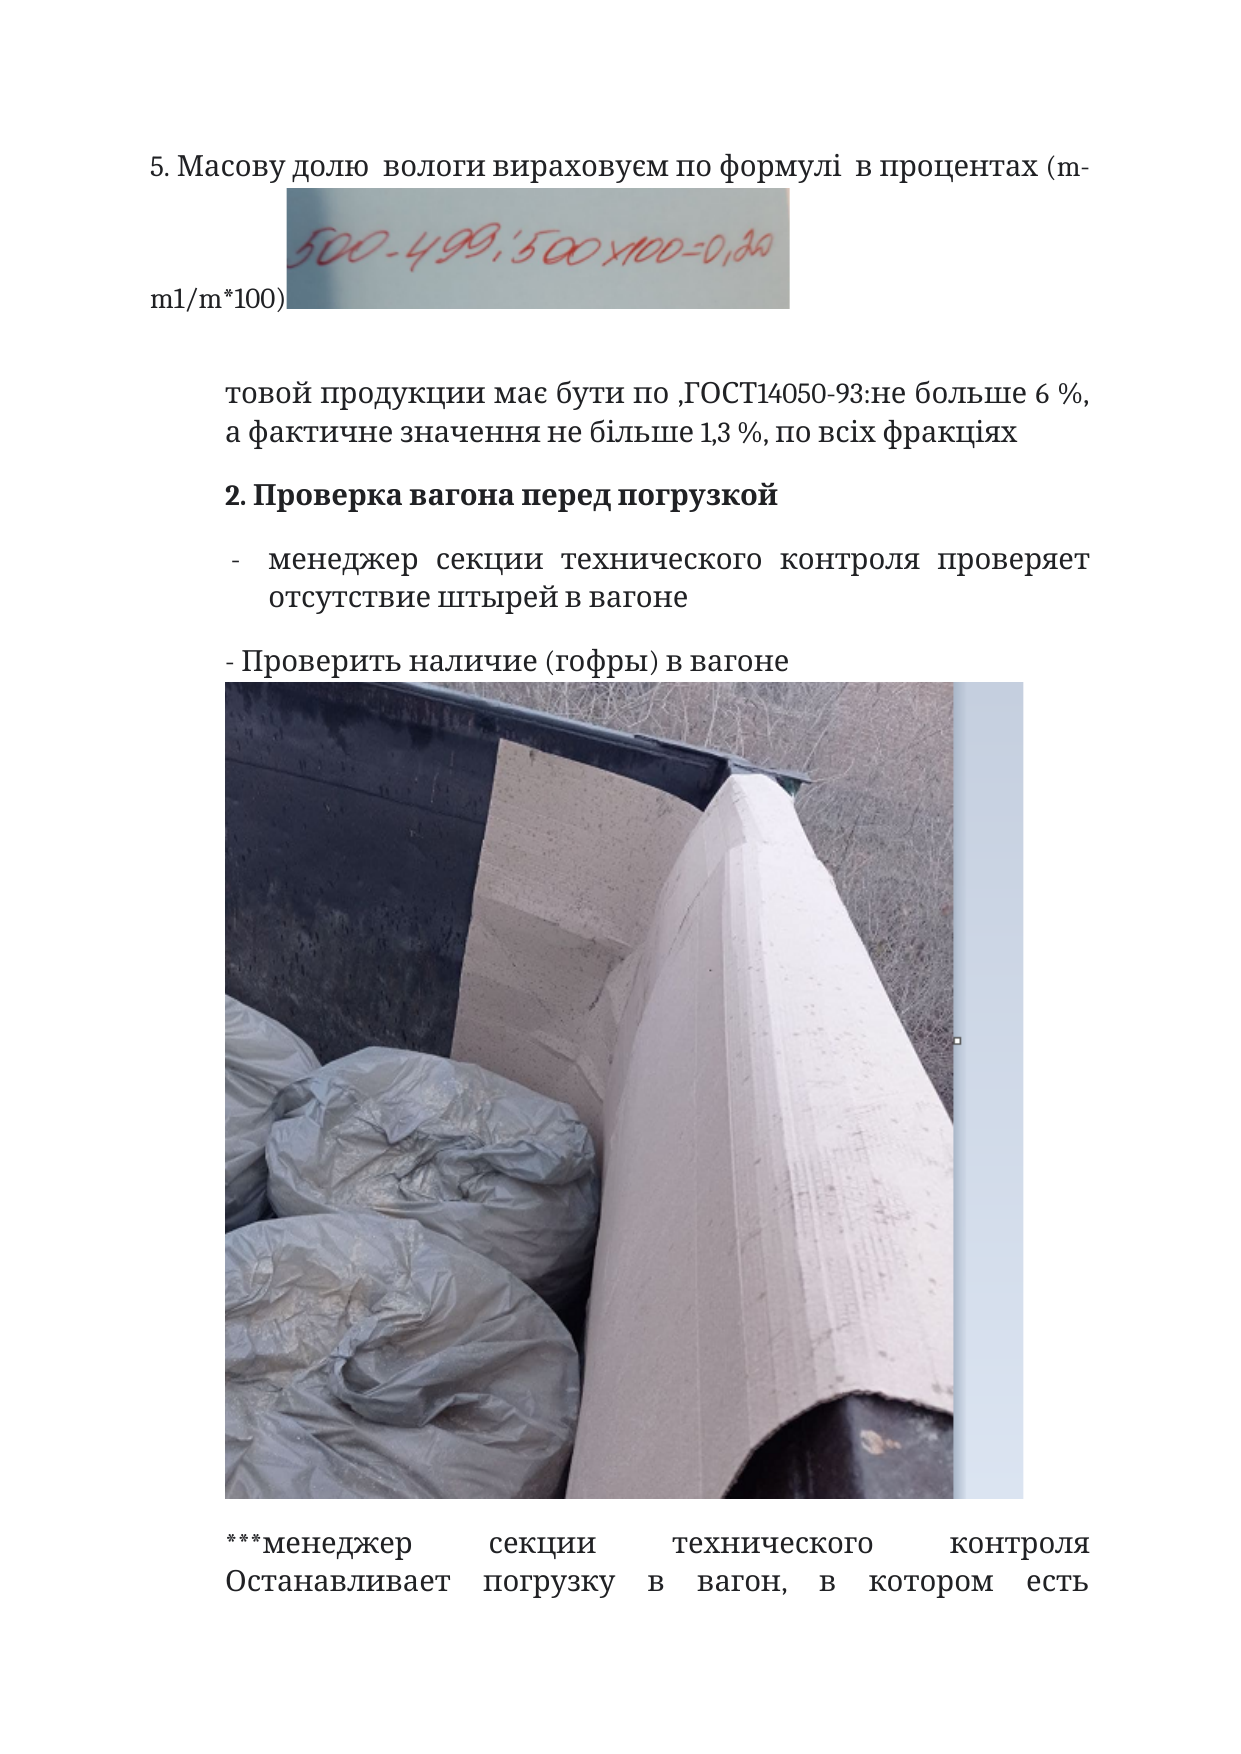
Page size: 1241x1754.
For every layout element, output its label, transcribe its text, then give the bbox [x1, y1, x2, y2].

picture [225, 682, 1024, 1499]
text товой продукции має бути по ,ГОСТ14050-93:не больше 6 %, а фактичне значення не більше 1,3 %, по всіх фракціях [225, 346, 1090, 449]
list менеджер секции технического контроля проверяет отсутствие штырей в вагоне [231, 543, 1090, 615]
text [225, 1527, 1090, 1599]
text 2. Проверка вагона перед погрузкой [225, 479, 1090, 513]
picture [286, 188, 790, 309]
